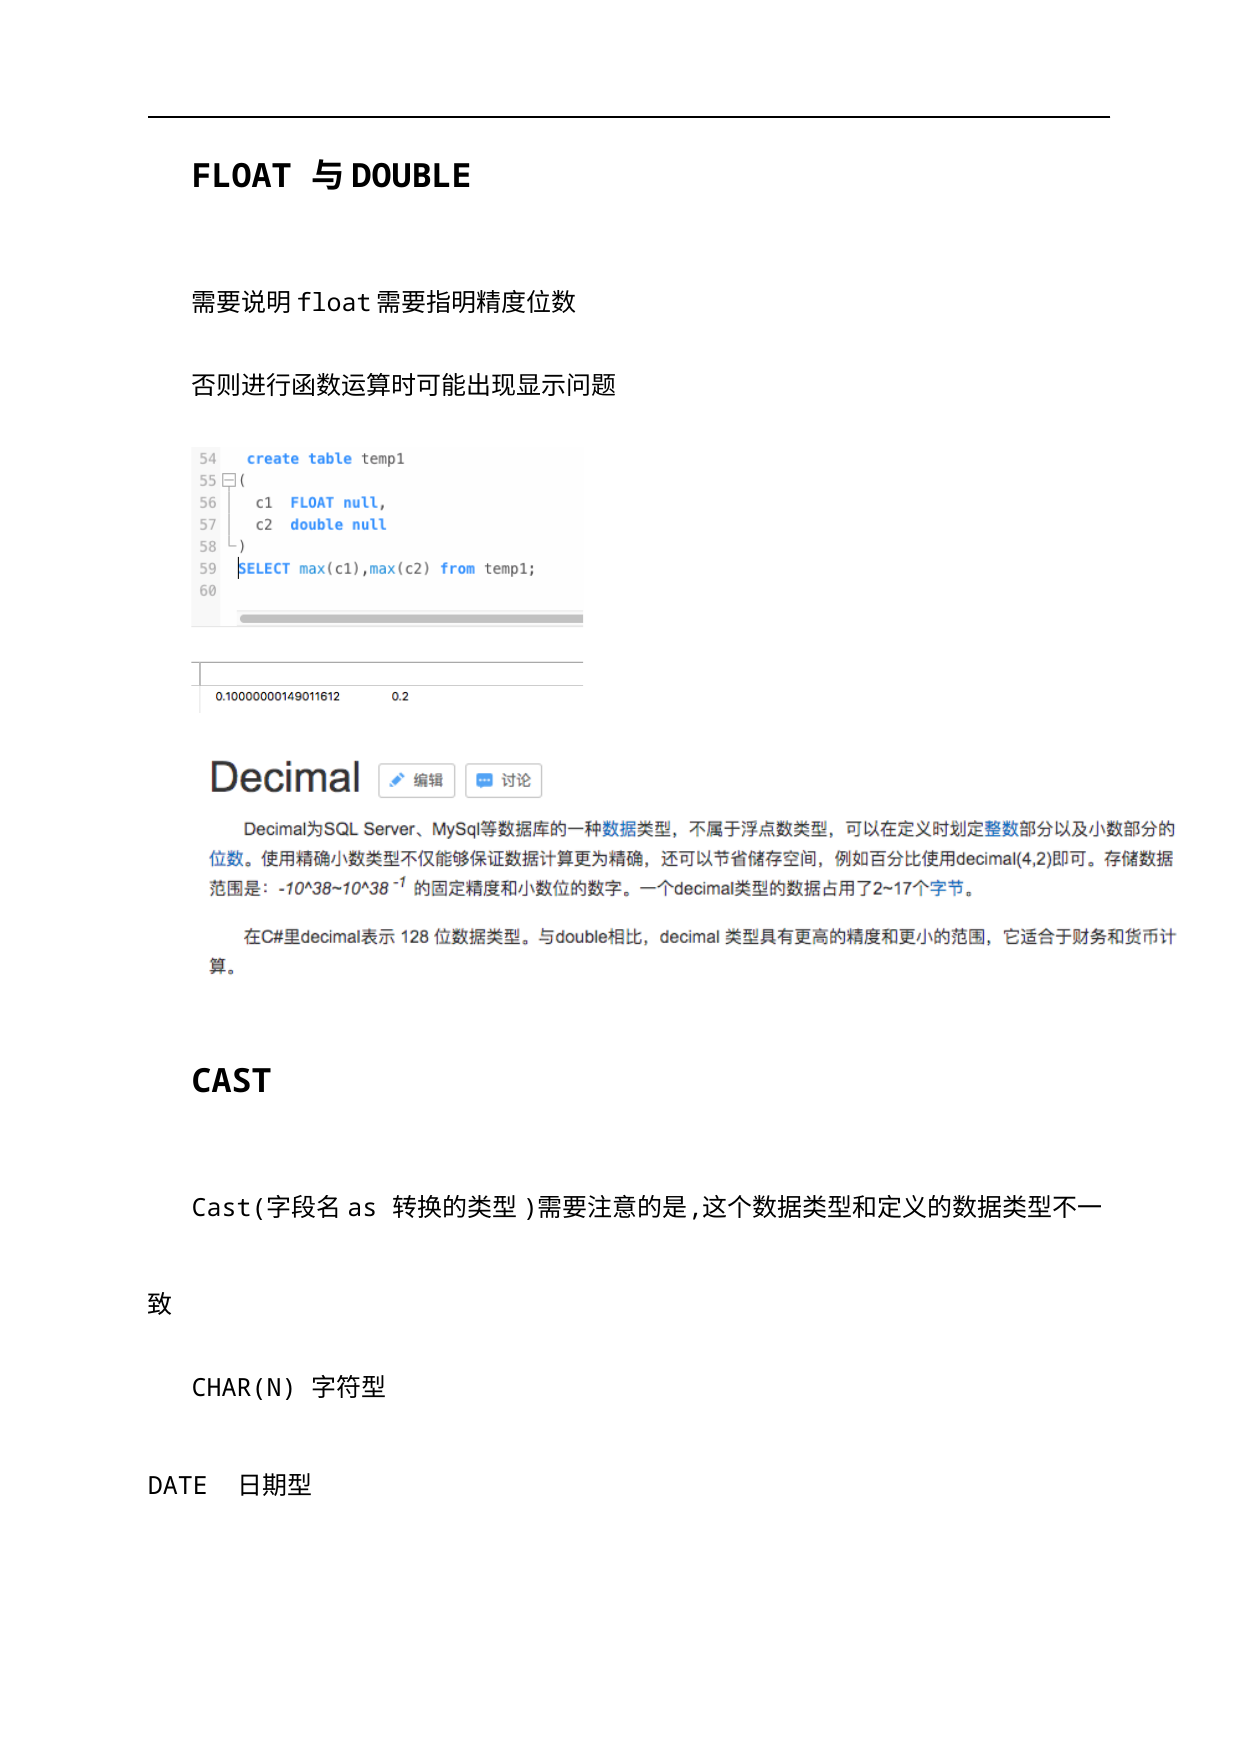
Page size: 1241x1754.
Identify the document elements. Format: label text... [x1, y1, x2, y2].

picture [191, 447, 584, 713]
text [148, 1353, 1110, 1516]
text 需要说明float需要指明精度位数 [148, 268, 1110, 333]
subtitle FLOAT 与DOUBLE [148, 140, 1110, 205]
subtitle CAST [148, 1047, 1110, 1112]
text Cast(字段名 as 转换的类型 )需要注意的是,这个数据类型和定义的数据类型不一致 [148, 1173, 1110, 1335]
text 否则进行函数运算时可能出现显示问题 [148, 351, 1110, 416]
picture [191, 756, 1199, 990]
